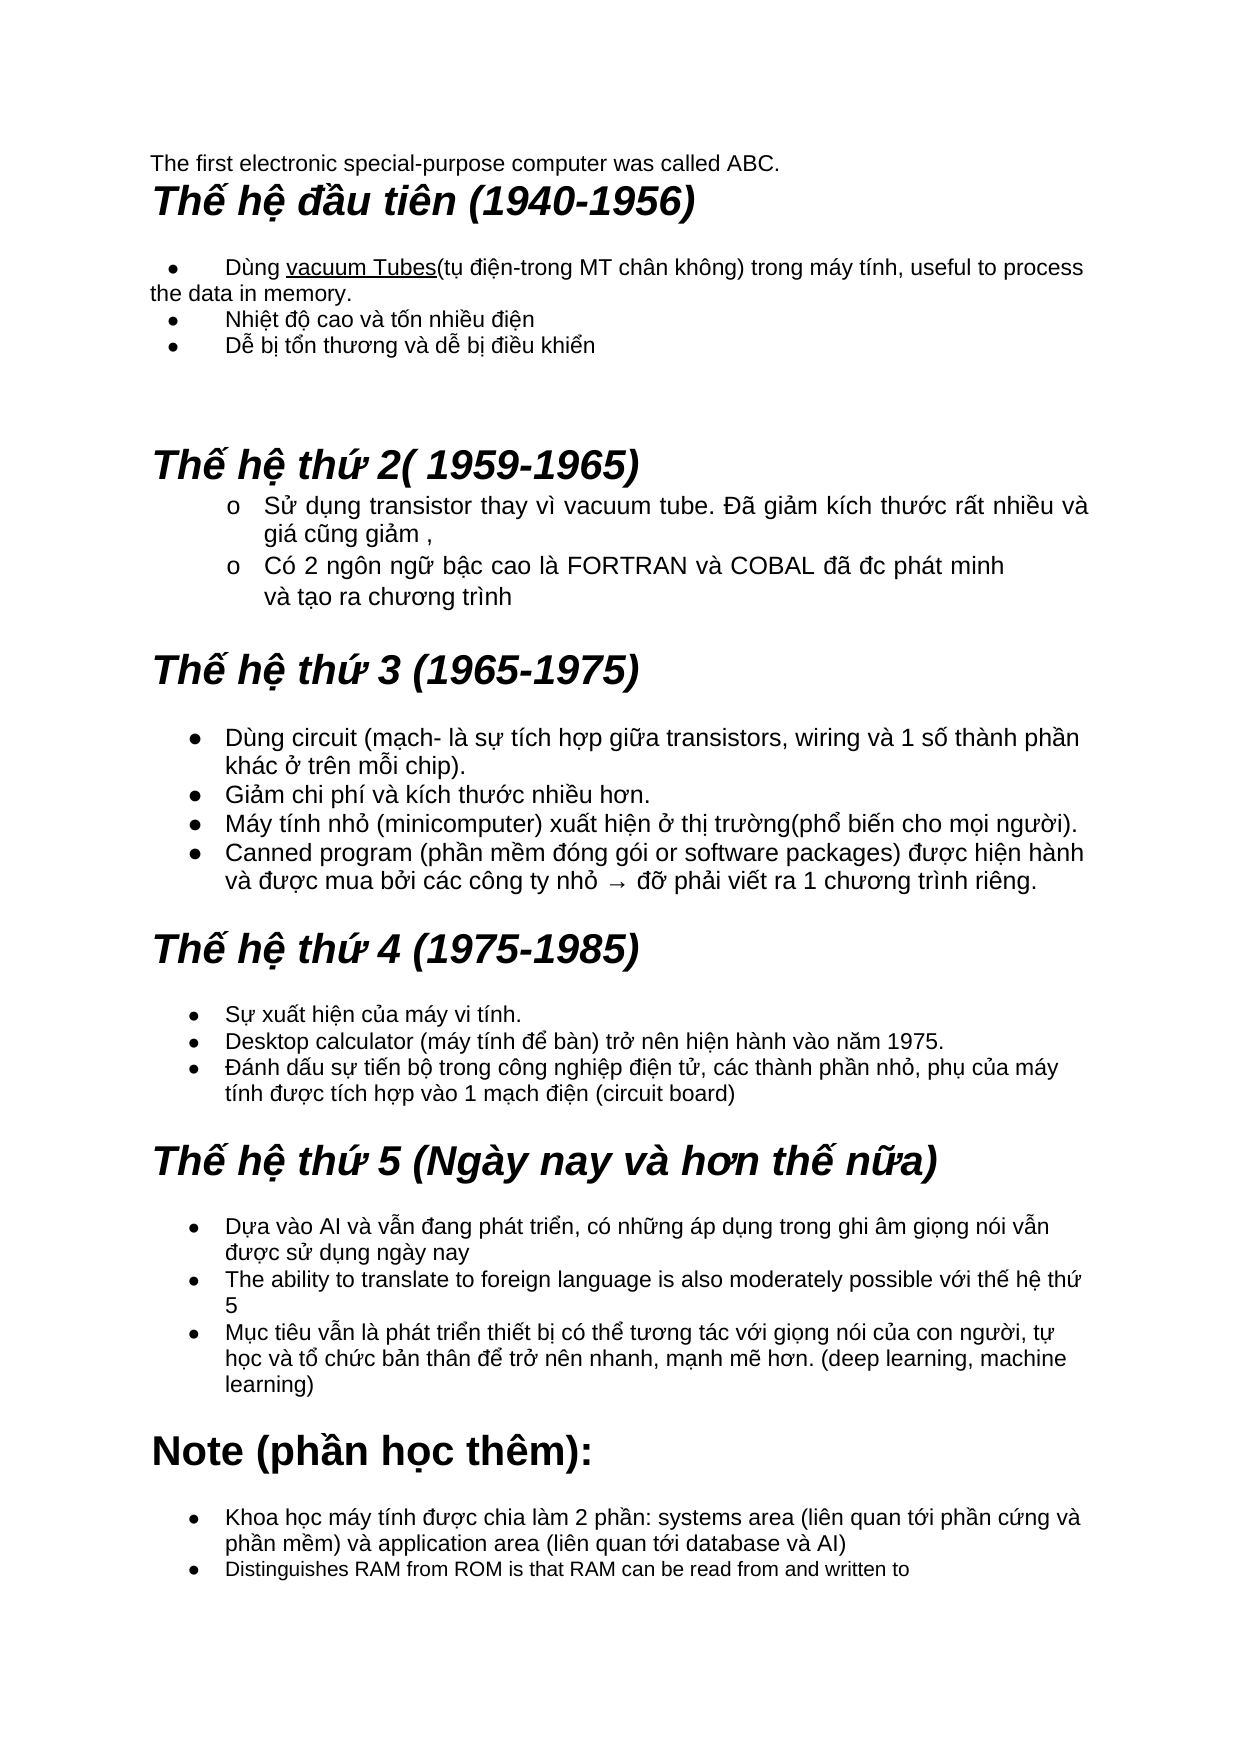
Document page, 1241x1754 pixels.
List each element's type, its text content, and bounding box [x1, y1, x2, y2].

list Dễ bị tổn thương và dễ bị điều khiển [150, 332, 1090, 359]
subtitle Thế hệ thứ 3 (1965-1975) [151, 646, 1090, 693]
list Khoa học máy tính được chia làm 2 phần: systems area (liên quan tới phần cứng và phần mềm) và application area (liên quan tới database và AI) [187, 1504, 1090, 1556]
list Giảm chi phí và kích thước nhiều hơn. [187, 780, 1090, 809]
list Có 2 ngôn ngữ bậc cao là FORTRAN và COBAL đã đc phát minh và tạo ra chương trình [226, 551, 1007, 610]
list Dùng vacuum Tubes(tụ điện-trong MT chân không) trong máy tính, useful to process the data in memory. [150, 253, 1090, 306]
list Canned program (phần mềm đóng gói or software packages) được hiện hành và được mua bởi các công ty nhỏ → đỡ phải viết ra 1 chương trình riêng. [187, 838, 1090, 895]
list Dùng circuit (mạch- là sự tích hợp giữa transistors, wiring và 1 số thành phần khác ở trên mỗi chip). [187, 723, 1090, 780]
list Desktop calculator (máy tính để bàn) trở nên hiện hành vào năm 1975. [187, 1028, 1090, 1054]
list Máy tính nhỏ (minicomputer) xuất hiện ở thị trường(phổ biến cho mọi người). [187, 809, 1090, 838]
list Mục tiêu vẫn là phát triển thiết bị có thể tương tác với giọng nói của con người, tự học và tổ chức bản thân để trở nên nhanh, mạnh mẽ hơn. (deep learning, machine learning) [187, 1318, 1090, 1397]
list Distinguishes RAM from ROM is that RAM can be read from and written to [187, 1556, 1090, 1580]
list Nhiệt độ cao và tốn nhiều điện [150, 306, 1090, 332]
subtitle Thế hệ thứ 5 (Ngày nay và hơn thế nữa) [151, 1136, 1090, 1184]
subtitle Thế hệ đầu tiên (1940-1956) [151, 176, 1090, 224]
subtitle Note (phần học thêm): [151, 1427, 1090, 1474]
list Đánh dấu sự tiến bộ trong công nghiệp điện tử, các thành phần nhỏ, phụ của máy tính được tích hợp vào 1 mạch điện (circuit board) [187, 1054, 1090, 1107]
list Sử dụng transistor thay vì vacuum tube. Đã giảm kích thước rất nhiều và giá cũng giảm , [226, 491, 1090, 548]
text The first electronic special-purpose computer was called ABC. [150, 150, 1090, 176]
list Dựa vào AI và vẫn đang phát triển, có những áp dụng trong ghi âm giọng nói vẫn được sử dụng ngày nay [187, 1213, 1090, 1266]
list Sự xuất hiện của máy vi tính. [187, 1001, 1090, 1028]
list The ability to translate to foreign language is also moderately possible với thế hệ thứ 5 [187, 1266, 1090, 1318]
subtitle Thế hệ thứ 4 (1975-1985) [151, 924, 1090, 972]
subtitle Thế hệ thứ 2( 1959-1965) [151, 440, 1090, 488]
